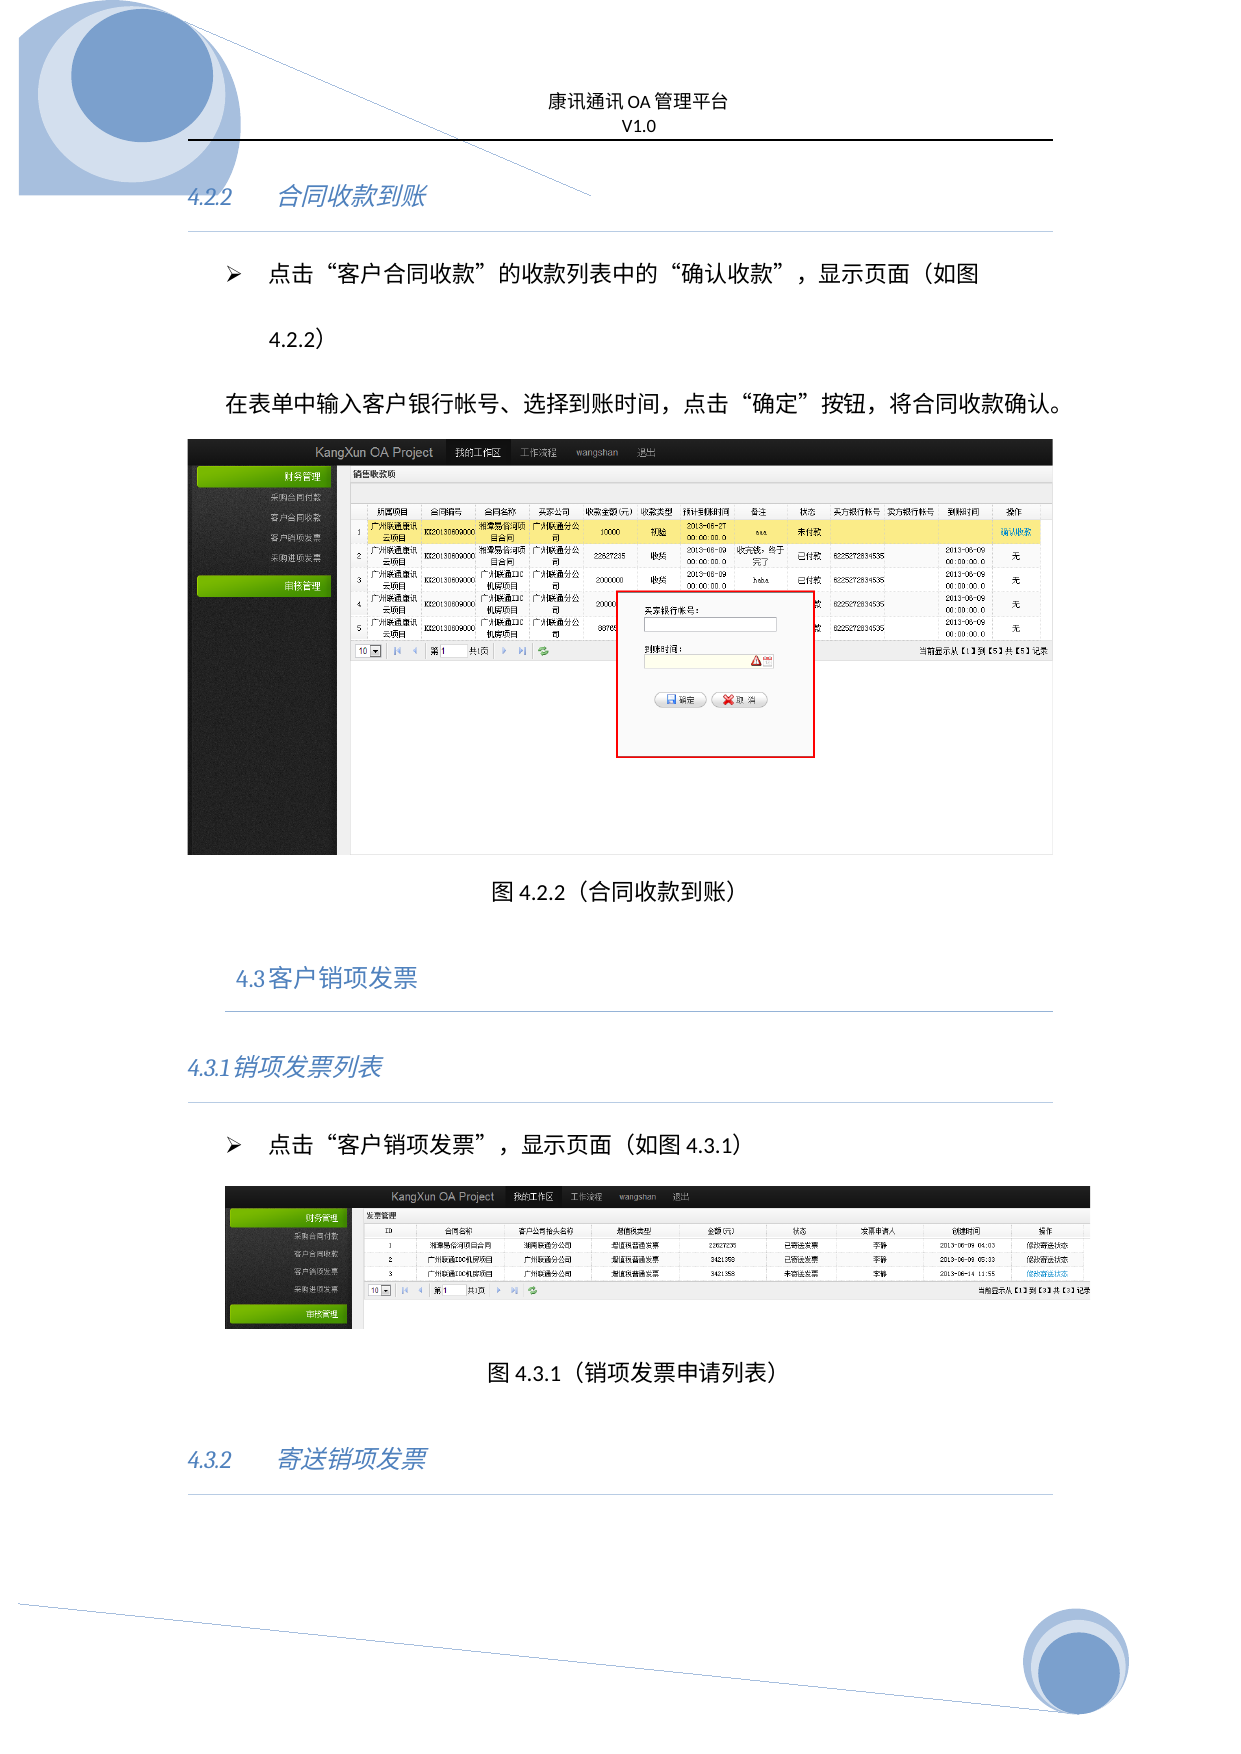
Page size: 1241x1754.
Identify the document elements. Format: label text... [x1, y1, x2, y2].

list 点击“客户合同收款”的收款列表中的“确认收款”，显示页面（如图4.2.2） [225, 241, 1053, 371]
text 在表单中输入客户银行帐号、选择到账时间，点击“确定”按钮，将合同收款确认。 [187, 371, 1053, 436]
subtitle 寄送销项发票 [187, 1425, 1053, 1495]
subtitle 合同收款到账 [187, 162, 1053, 232]
text 图4.2.2（合同收款到账） [187, 858, 1053, 923]
picture [187, 439, 1053, 855]
picture [225, 1186, 1091, 1329]
list 点击“客户销项发票”，显示页面（如图4.3.1） [225, 1111, 1053, 1176]
subtitle 销项发票列表 [187, 1033, 1053, 1103]
text 图4.3.1（销项发票申请列表） [187, 1339, 1053, 1404]
subtitle 客户销项发票 [225, 944, 1053, 1011]
